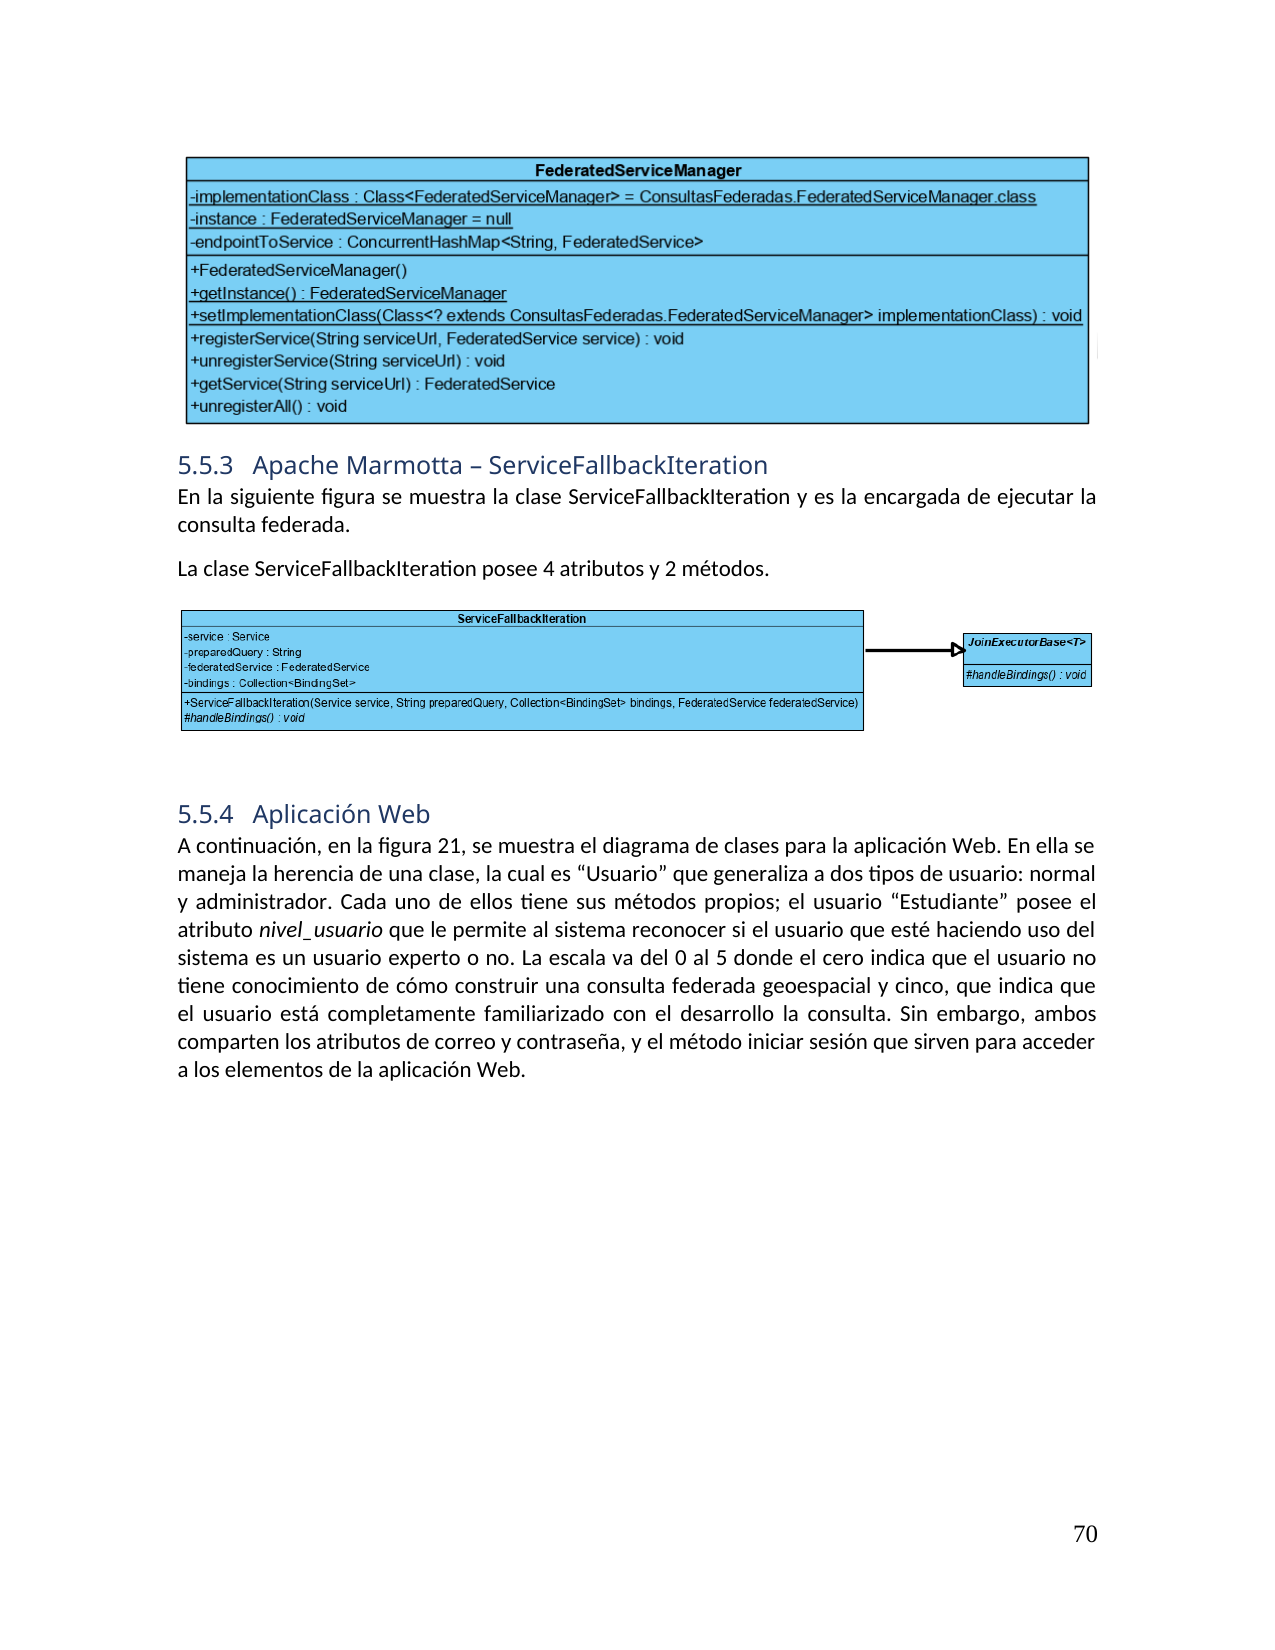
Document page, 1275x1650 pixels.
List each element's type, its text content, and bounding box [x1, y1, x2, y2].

subtitle Aplicación Web [177, 797, 1098, 831]
picture [177, 599, 1098, 736]
picture [177, 147, 1098, 431]
subtitle Apache Marmotta – ServiceFallbackIteration [177, 448, 1098, 482]
text A continuación, en la figura 21, se muestra el diagrama de clases para la aplicación Web. En ella se maneja la herencia de una clase, la cual es “Usuario” que generaliza a dos tipos de usuario: normal y administrador. Cada uno de ellos tiene sus métodos propios; el usuario “Estudiante” posee el atributo nivel_usuario que le permite al sistema reconocer si el usuario que esté haciendo uso del sistema es un usuario experto o no. La escala va del 0 al 5 donde el cero indica que el usuario no tiene conocimiento de cómo construir una consulta federada geoespacial y cinco, que indica que el usuario está completamente familiarizado con el desarrollo la consulta. Sin embargo, ambos comparten los atributos de correo y contraseña, y el método iniciar sesión que sirven para acceder a los elementos de la aplicación Web. [177, 831, 1098, 1083]
text La clase ServiceFallbackIteration posee 4 atributos y 2 métodos. [177, 554, 1098, 582]
text En la siguiente figura se muestra la clase ServiceFallbackIteration y es la encargada de ejecutar la consulta federada. [177, 482, 1098, 538]
